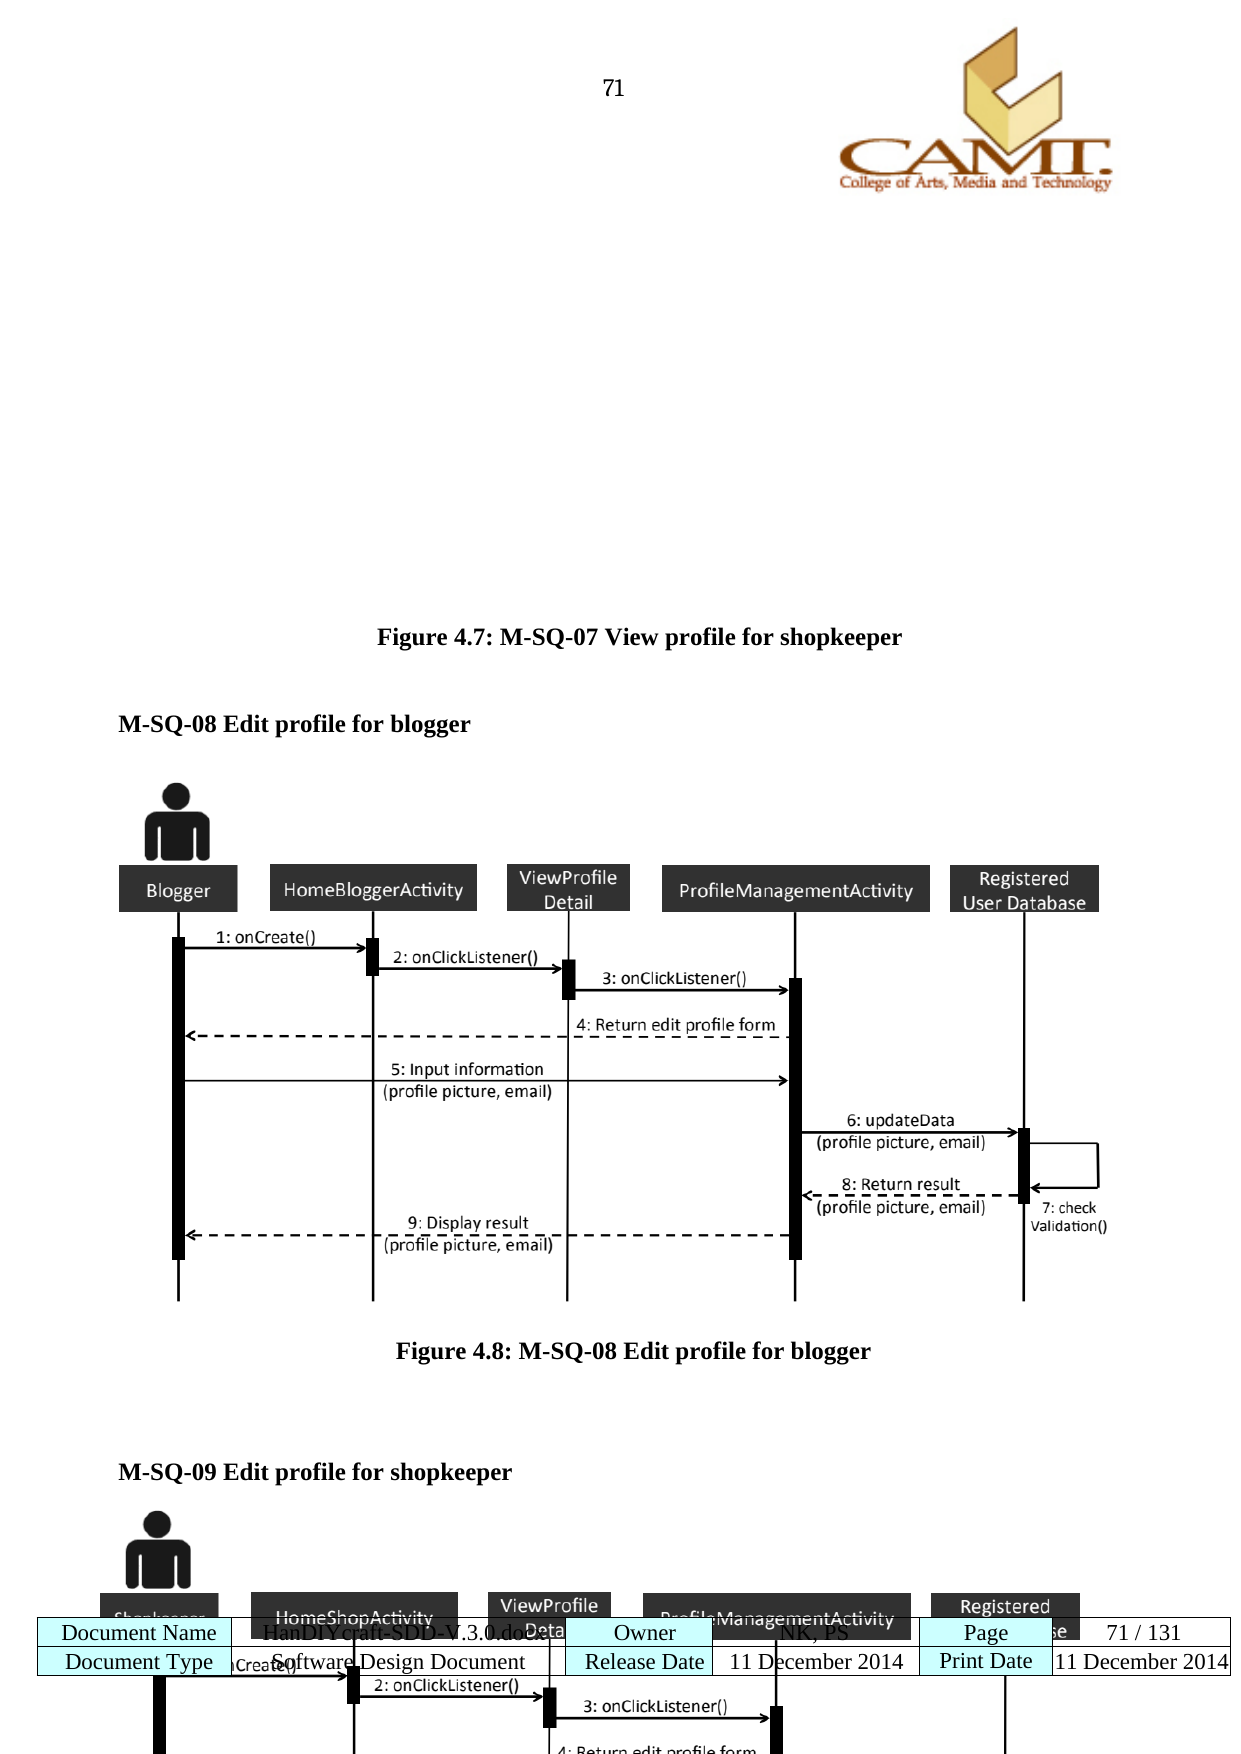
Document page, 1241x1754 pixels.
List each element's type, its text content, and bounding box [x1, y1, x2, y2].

picture [755, 18, 1221, 207]
text M-SQ-08 Edit profile for blogger [118, 709, 1108, 738]
text M-SQ-09 Edit profile for shopkeeper [118, 1457, 1108, 1486]
